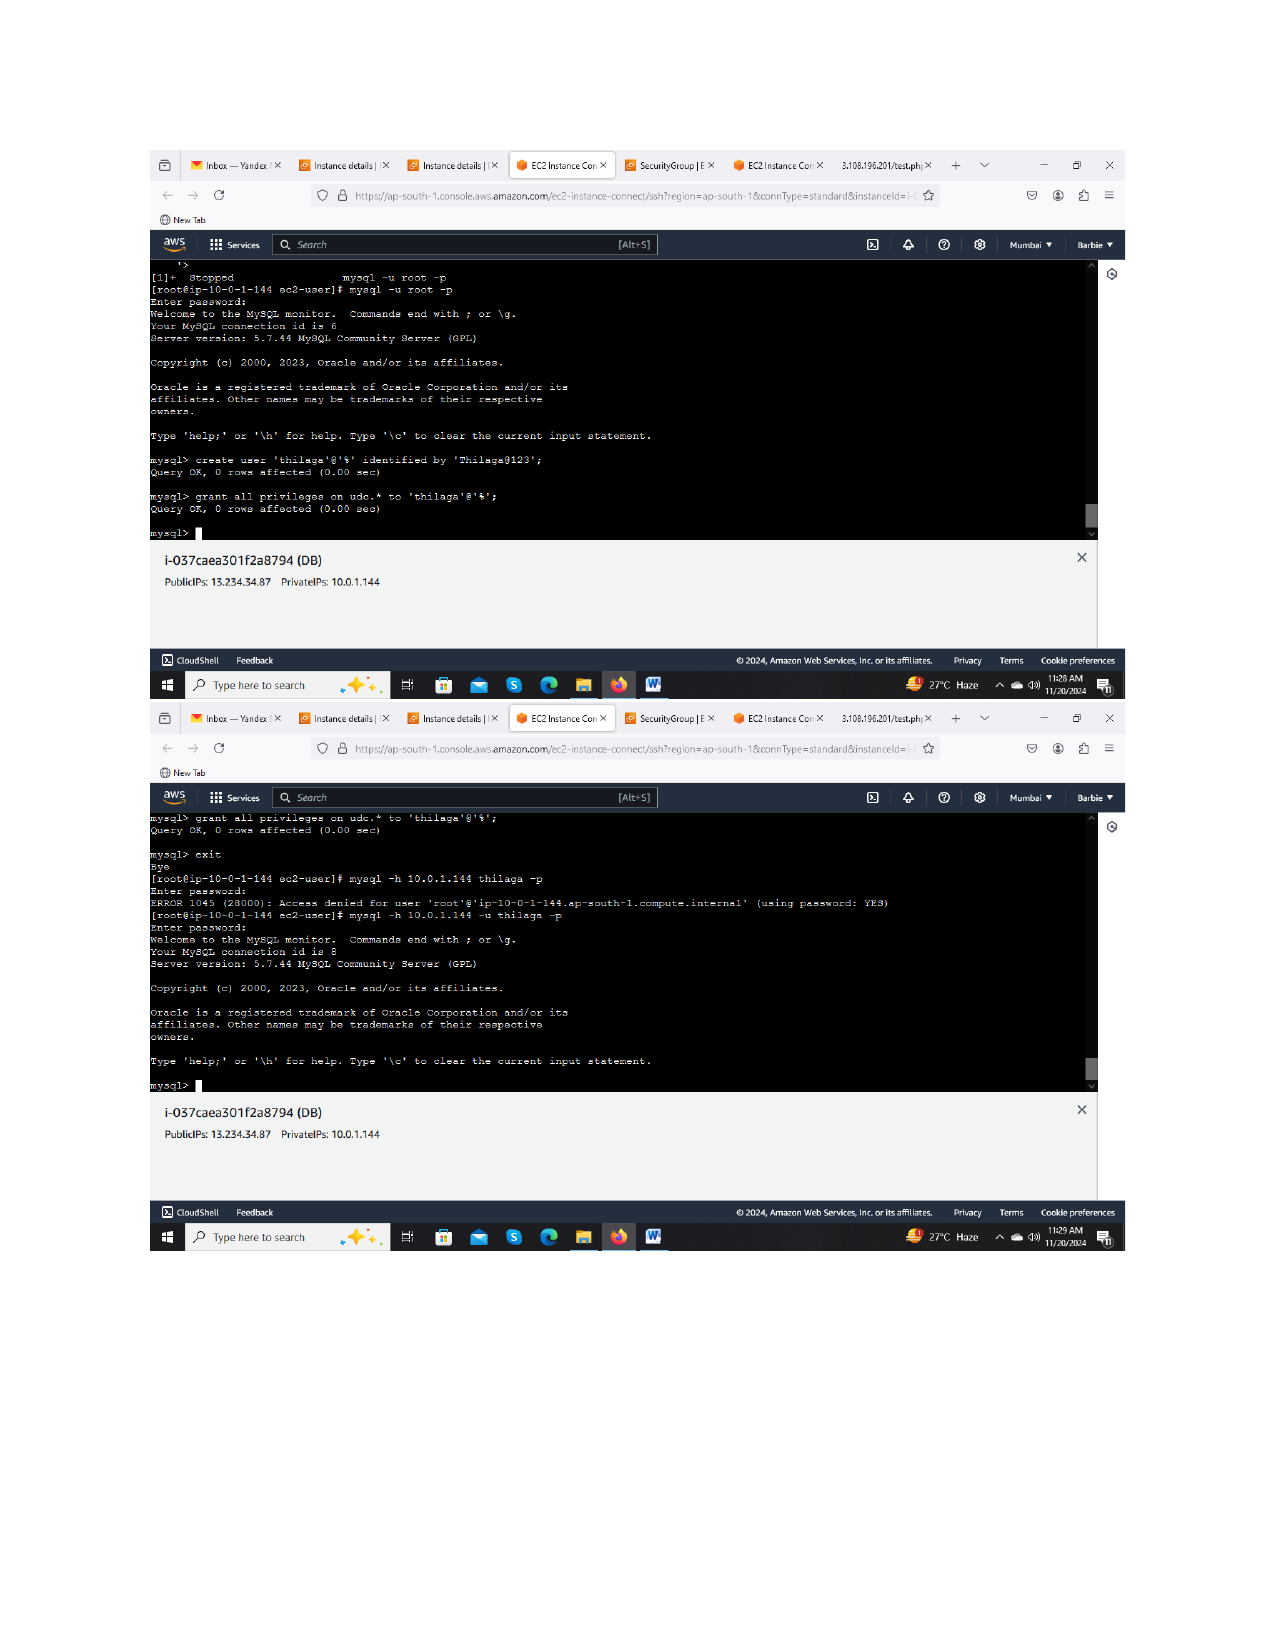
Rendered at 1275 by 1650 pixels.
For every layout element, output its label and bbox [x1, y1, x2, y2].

picture [150, 150, 1125, 699]
picture [150, 702, 1125, 1251]
